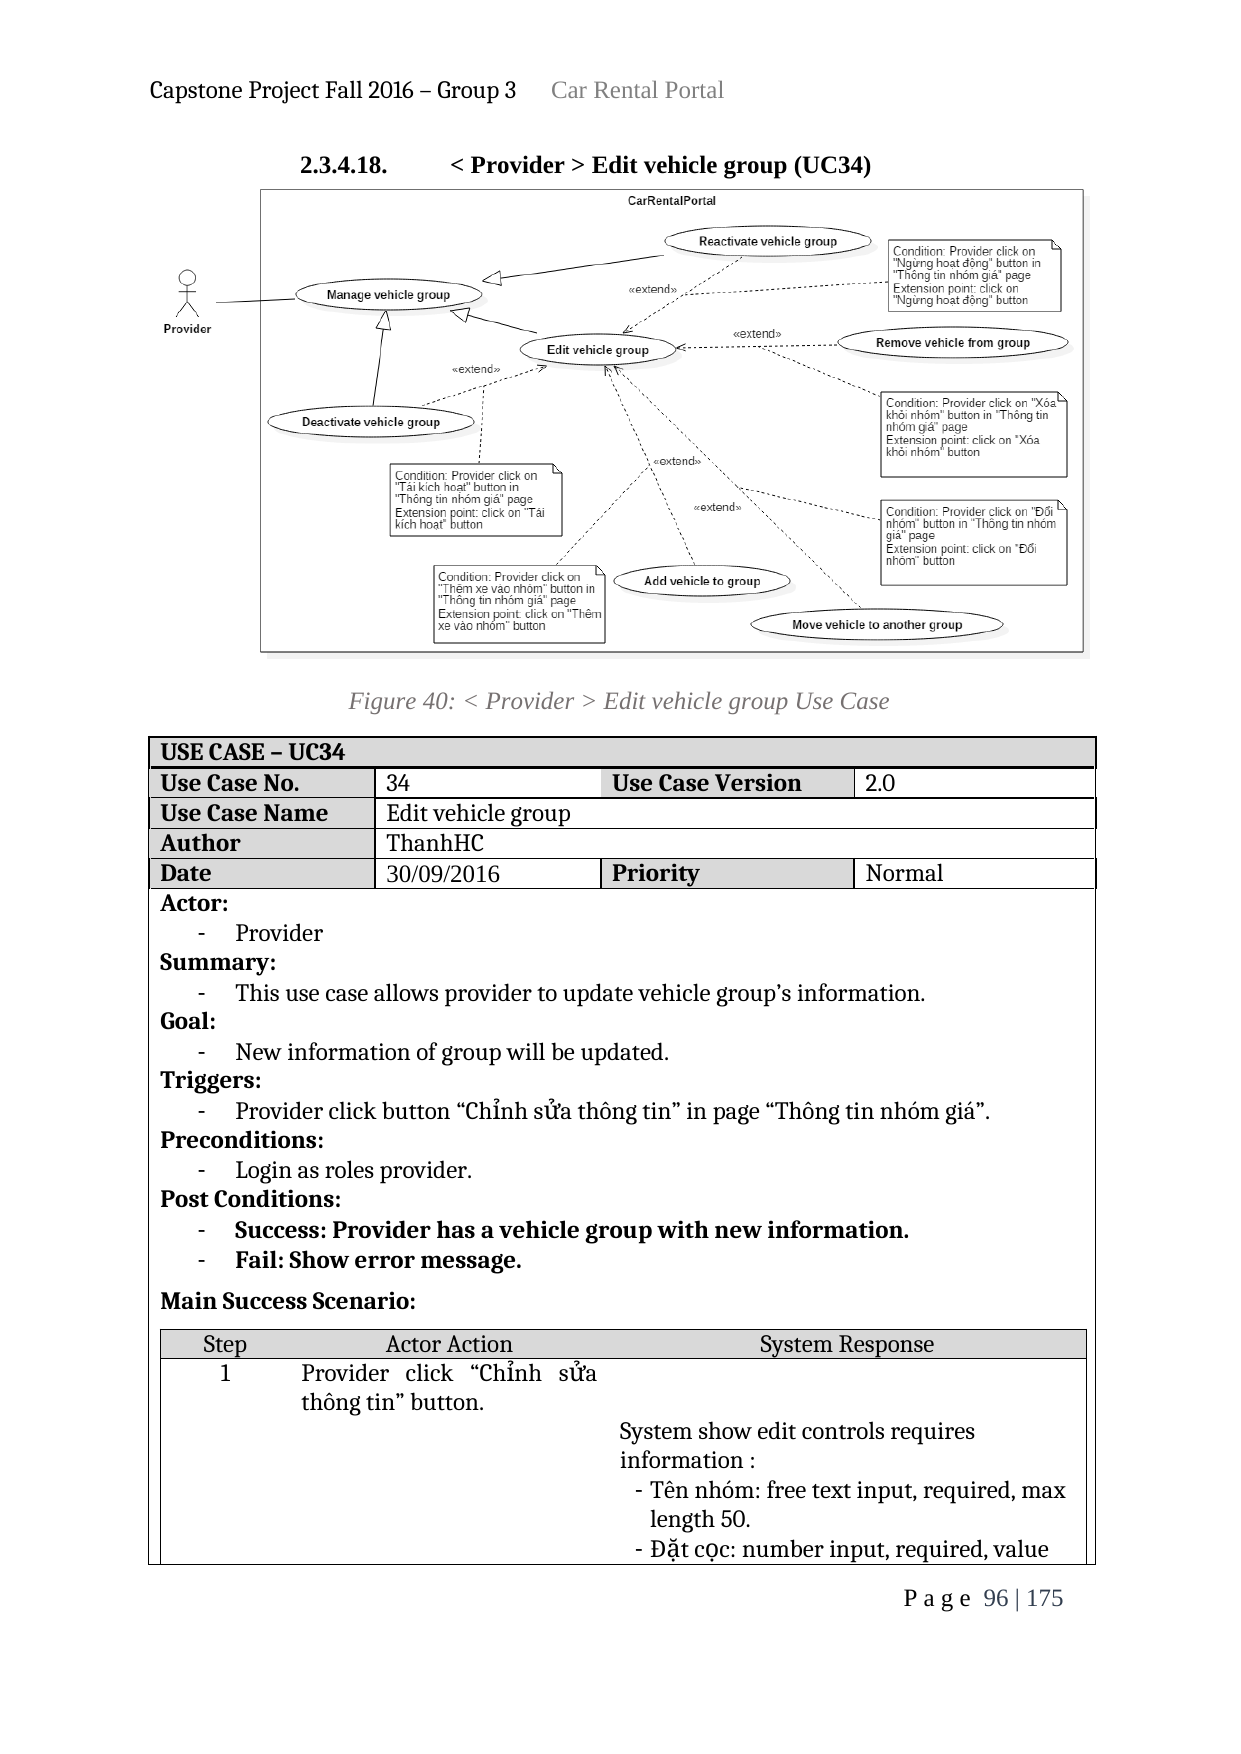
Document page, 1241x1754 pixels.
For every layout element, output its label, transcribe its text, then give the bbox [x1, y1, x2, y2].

table_cell Use Case Version [601, 769, 854, 797]
table_cell 30/09/2016 [376, 859, 600, 888]
table_cell ThanhHC [376, 828, 1095, 858]
table_cell 34 [376, 769, 601, 797]
table_header USE CASE – UC34 [150, 738, 1095, 766]
table_cell 2.0 [855, 766, 1095, 797]
picture [150, 181, 1097, 667]
table_cell Use Case Name [150, 798, 374, 828]
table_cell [149, 888, 1095, 1564]
table_cell Normal [855, 858, 1095, 888]
table_cell Use Case No. [149, 767, 374, 797]
table_cell Author [149, 829, 374, 858]
text Figure 40: < Provider > Edit vehicle group Use Case [150, 686, 1090, 715]
table_cell Date [150, 859, 374, 888]
subtitle < Provider > Edit vehicle group (UC34) [300, 150, 1090, 179]
table_cell Edit vehicle group [376, 797, 1095, 828]
table_cell Priority [602, 859, 853, 888]
